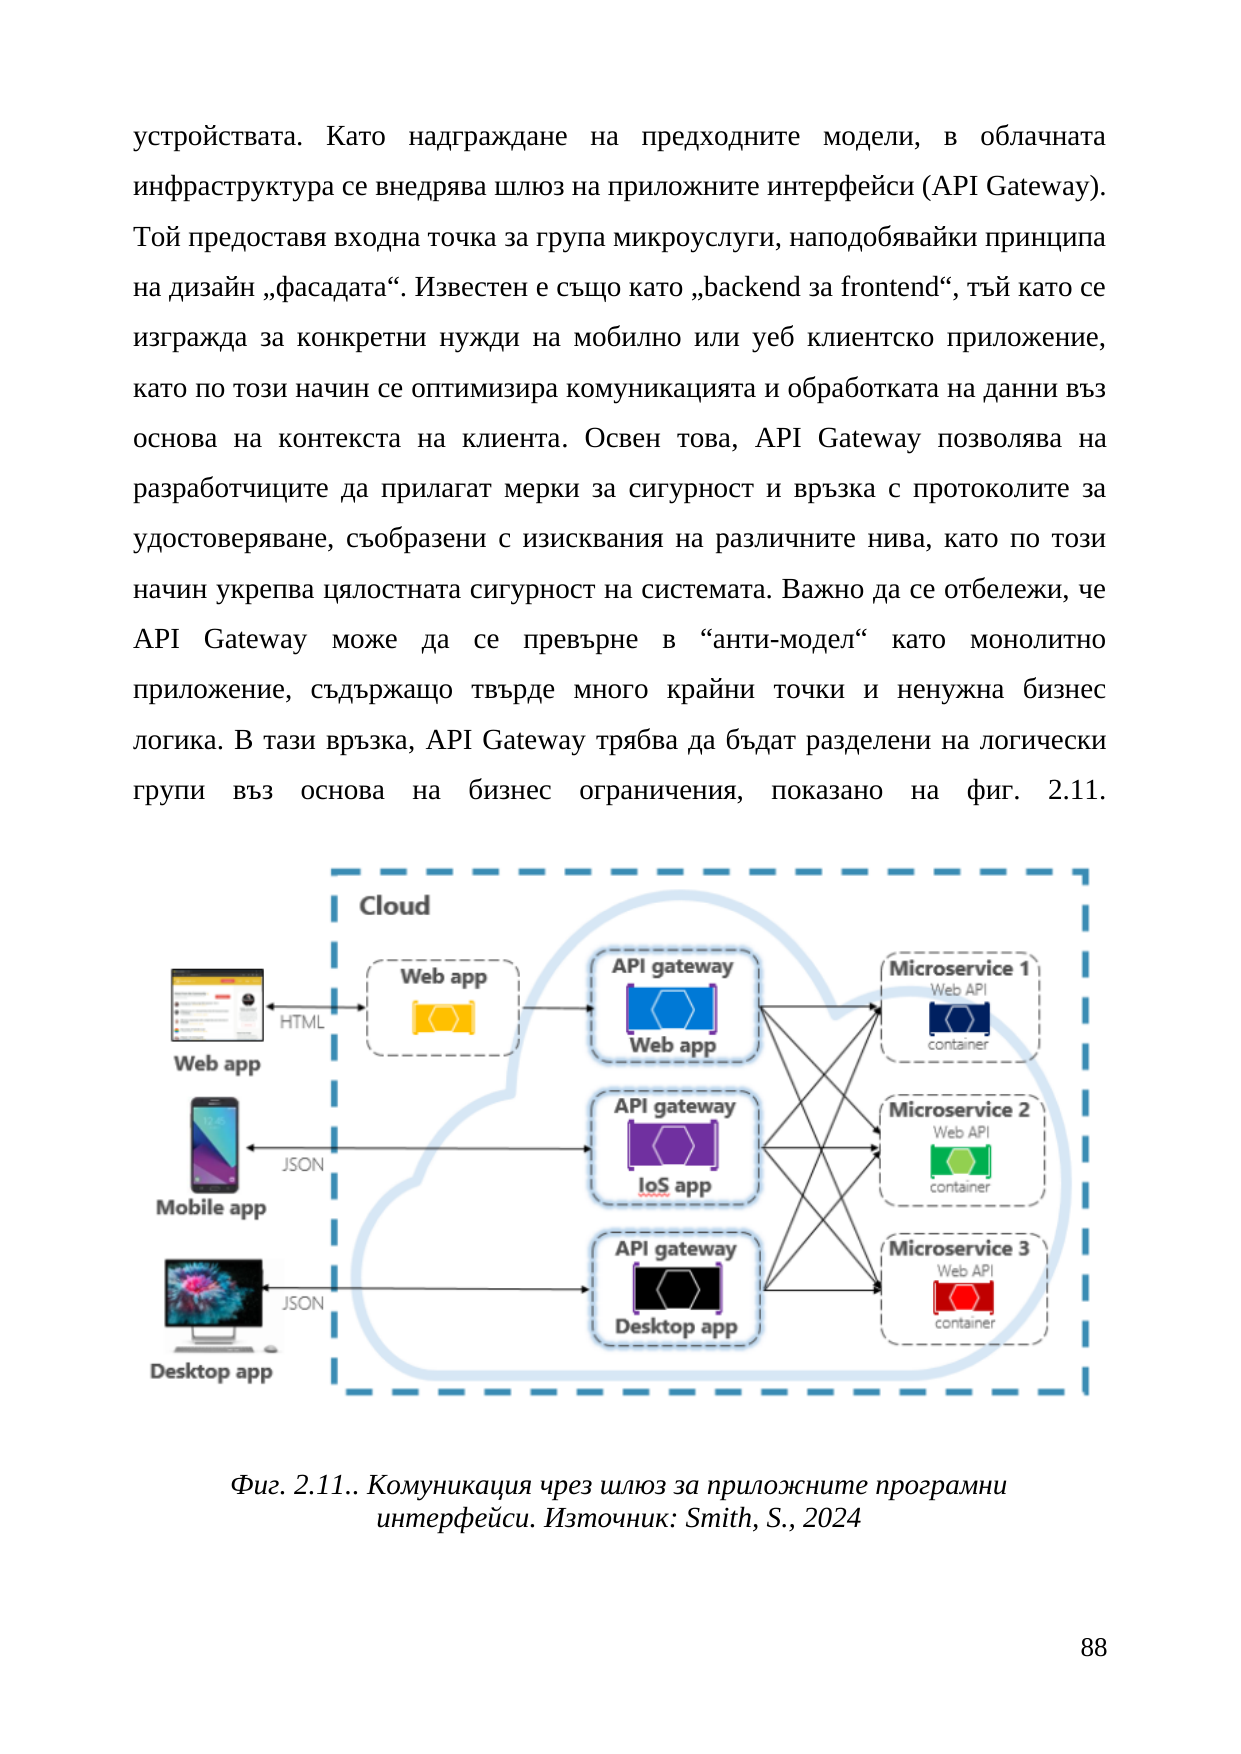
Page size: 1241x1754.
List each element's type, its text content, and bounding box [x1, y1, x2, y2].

title Фиг. 2.11.. Комуникация чрез шлюз за приложните програмни интерфейси. Източник: Smith, S., 2024 [192, 1467, 1048, 1534]
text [133, 118, 1107, 822]
picture [132, 822, 1122, 1426]
